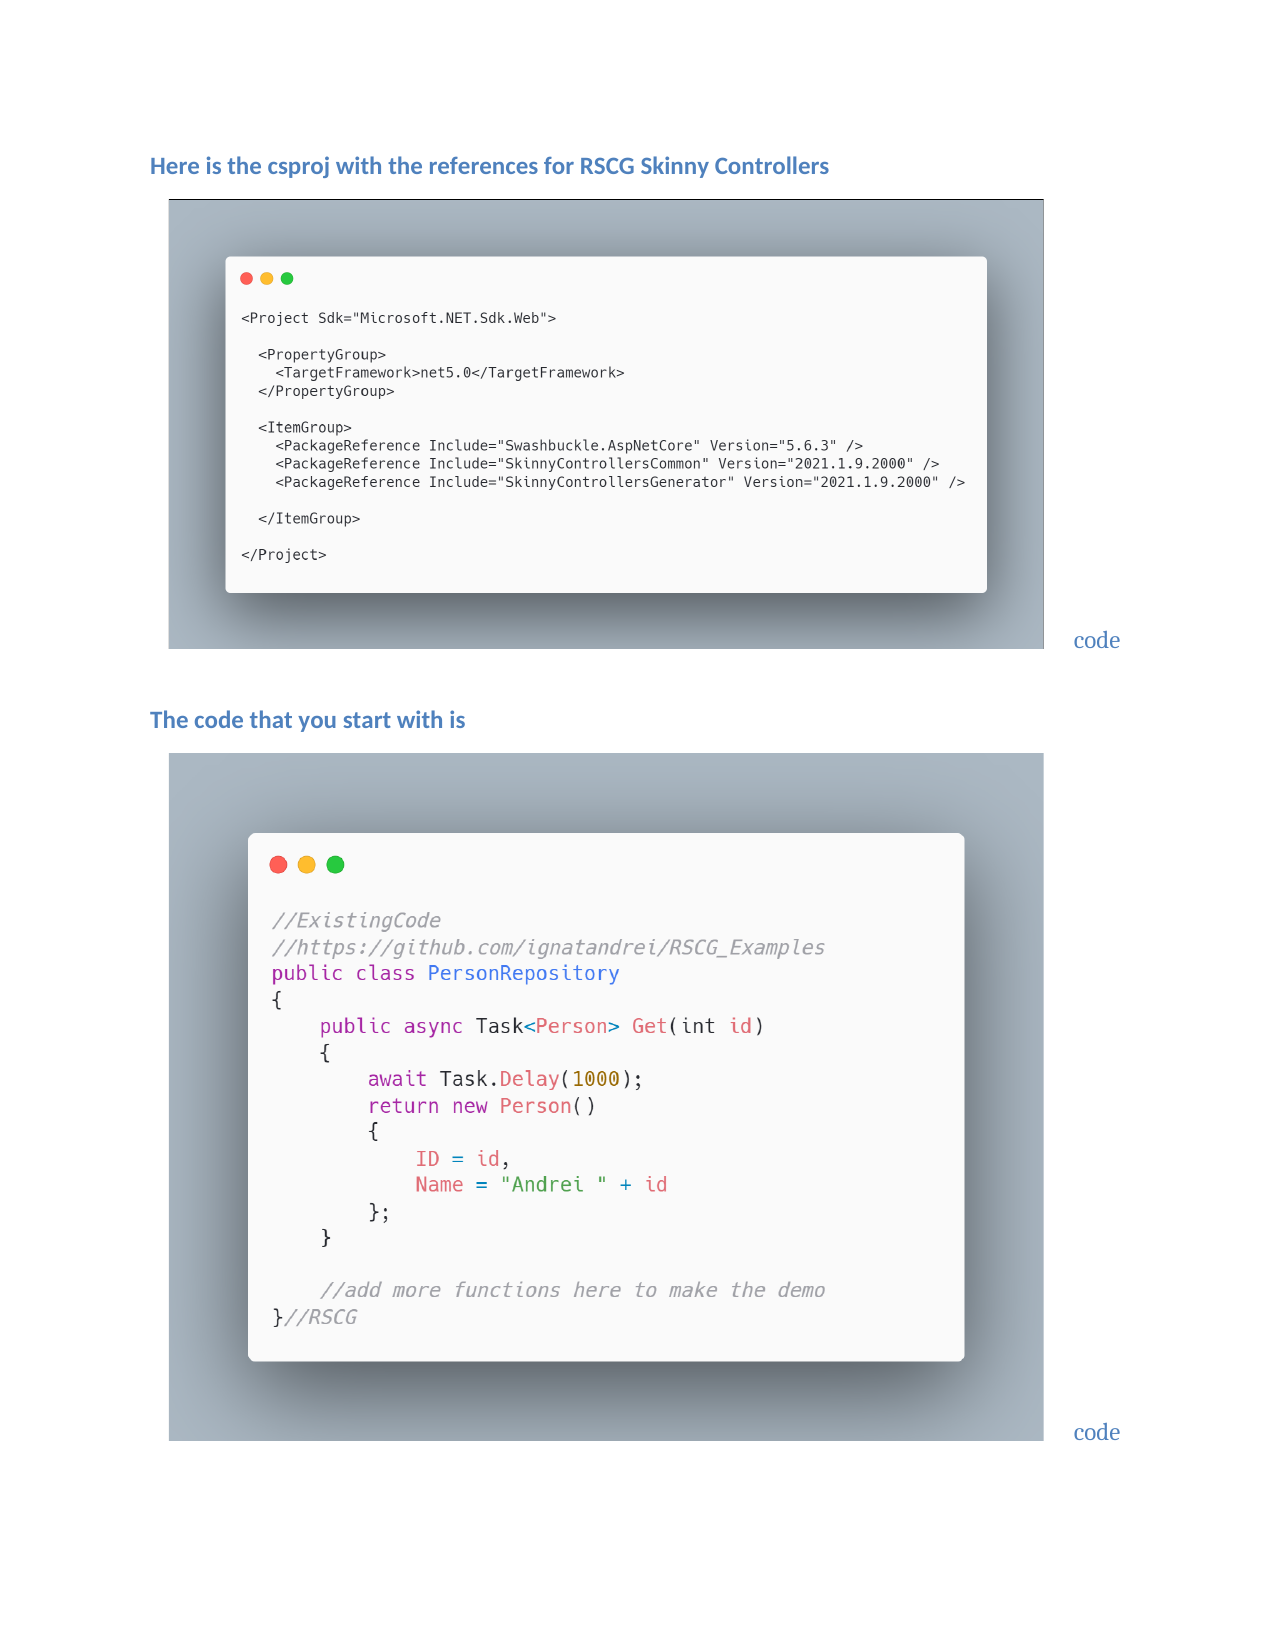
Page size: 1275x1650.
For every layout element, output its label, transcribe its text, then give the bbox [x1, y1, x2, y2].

subtitle The code that you start with is [150, 704, 1125, 735]
subtitle Here is the csproj with the references for RSCG Skinny Controllers [150, 150, 1125, 181]
picture [168, 199, 1044, 649]
picture [168, 753, 1044, 1441]
